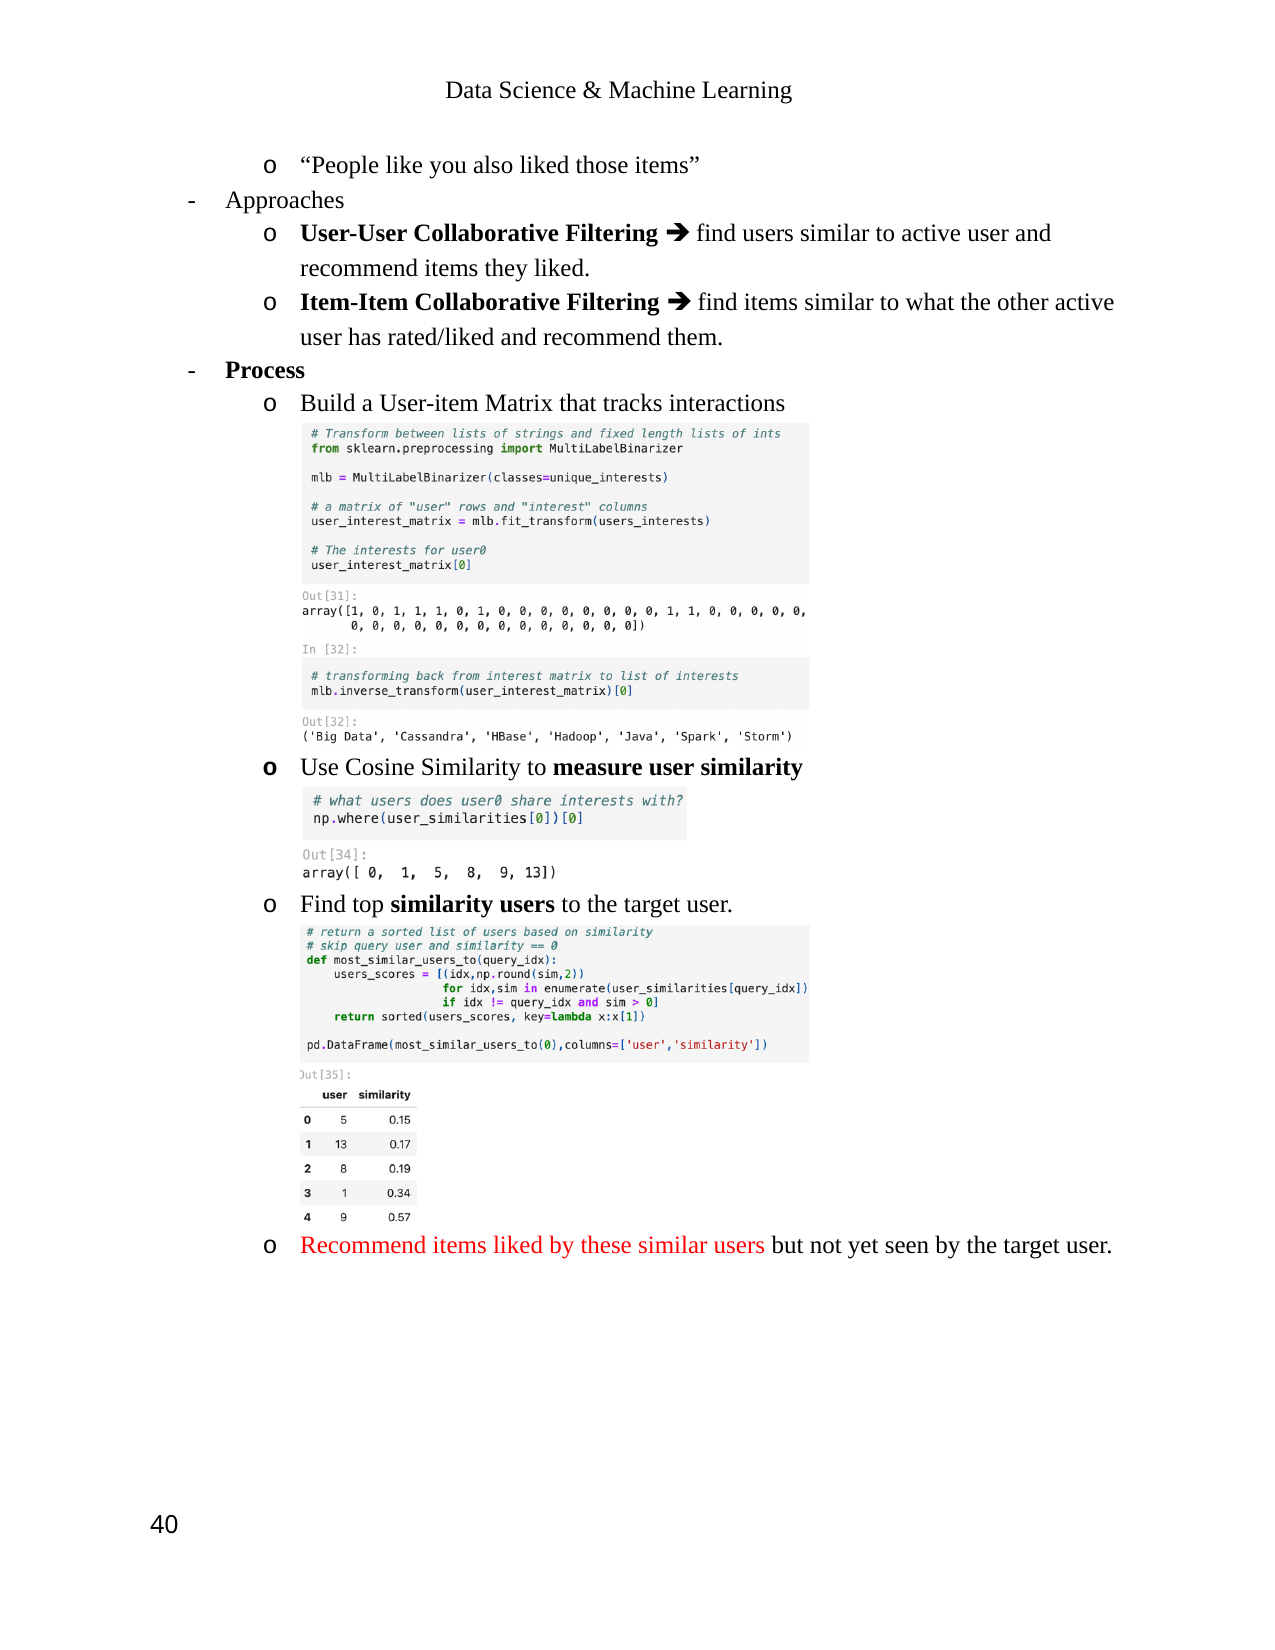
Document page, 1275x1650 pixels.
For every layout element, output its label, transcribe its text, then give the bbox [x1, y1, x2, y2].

list Process [187, 355, 1125, 383]
list Approaches [187, 185, 1125, 214]
list Build a User-item Matrix that tracks interactions [262, 388, 1125, 418]
picture [300, 423, 810, 748]
picture [300, 787, 688, 885]
list User-User Collaborative Filtering find users similar to active user and recommend items they liked. [262, 218, 1125, 282]
list Recommend items liked by these similar users but not yet seen by the target user. [262, 1230, 1125, 1261]
list Use Cosine Similarity to measure user similarity [262, 752, 1125, 783]
list Item-Item Collaborative Filtering find items similar to what the other active user has rated/liked and recommend them. [262, 287, 1125, 350]
picture [300, 925, 810, 1225]
list Find top similarity users to the target user. [262, 889, 1125, 920]
list “People like you also liked those items” [262, 150, 1125, 181]
